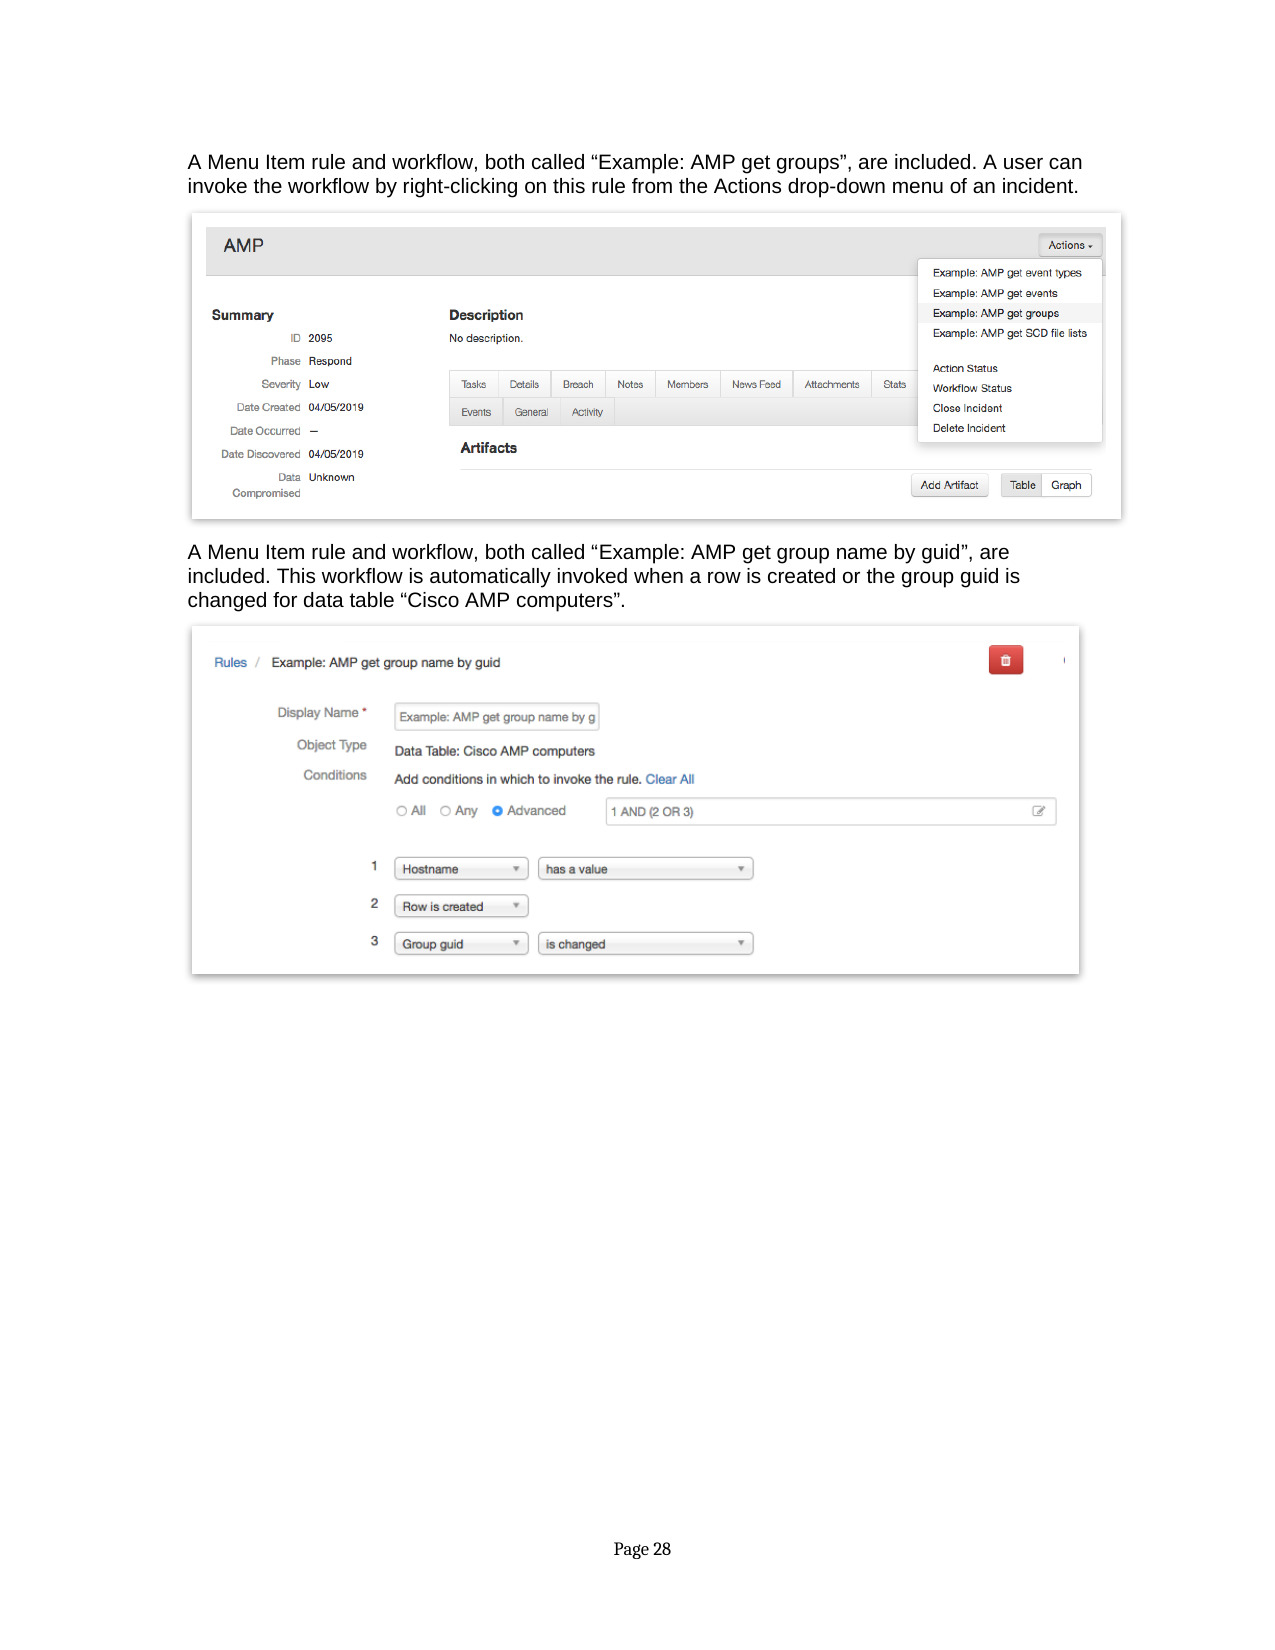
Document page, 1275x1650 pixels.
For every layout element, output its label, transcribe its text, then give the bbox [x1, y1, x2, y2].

picture [206, 641, 1065, 959]
text A Menu Item rule and workflow, both called “Example: AMP get groups”, are included. A user can invoke the workflow by right-clicking on this rule from the Actions drop-down menu of an incident. [187, 150, 1087, 198]
picture [206, 227, 1106, 504]
text A Menu Item rule and workflow, both called “Example: AMP get group name by guid”, are included. This workflow is automatically invoked when a row is created or the group guid is changed for data table “Cisco AMP computers”. [187, 540, 1087, 612]
